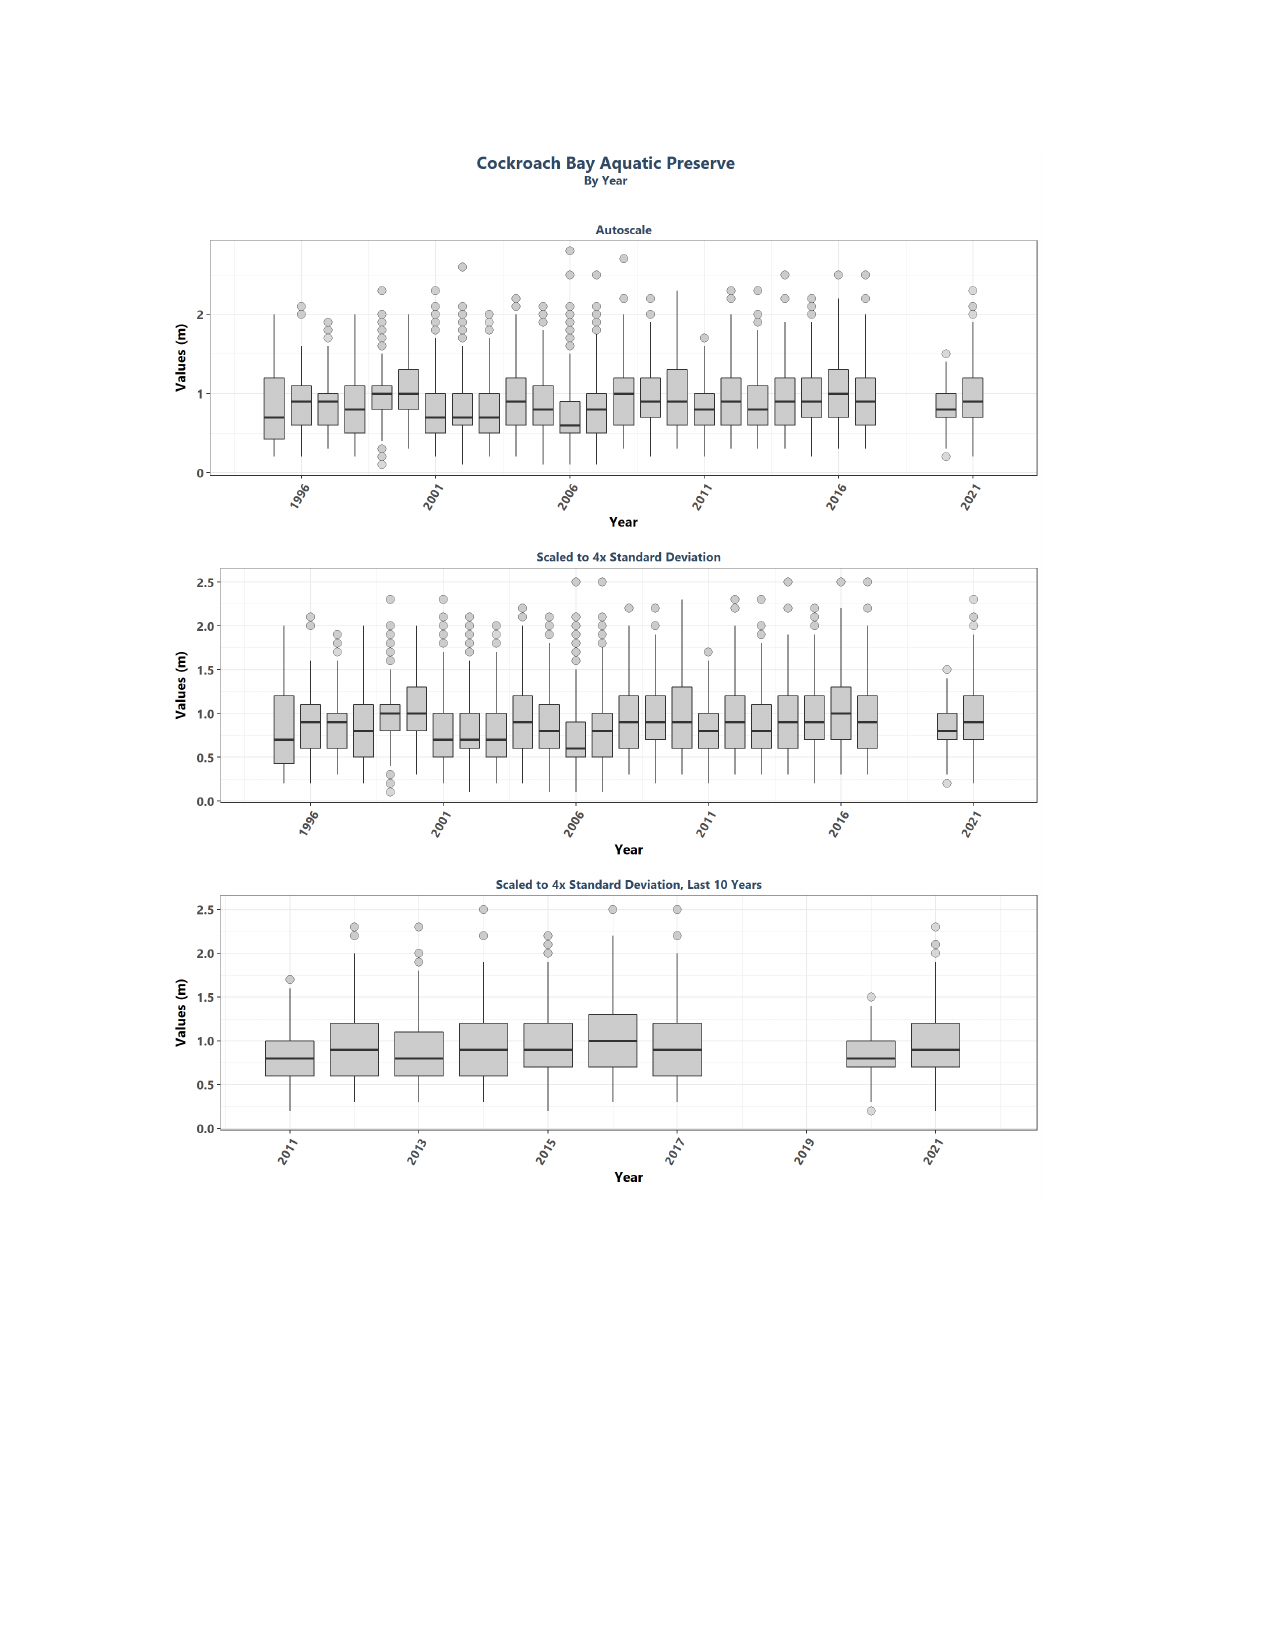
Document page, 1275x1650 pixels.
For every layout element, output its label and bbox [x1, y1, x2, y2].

picture [168, 150, 1044, 1200]
